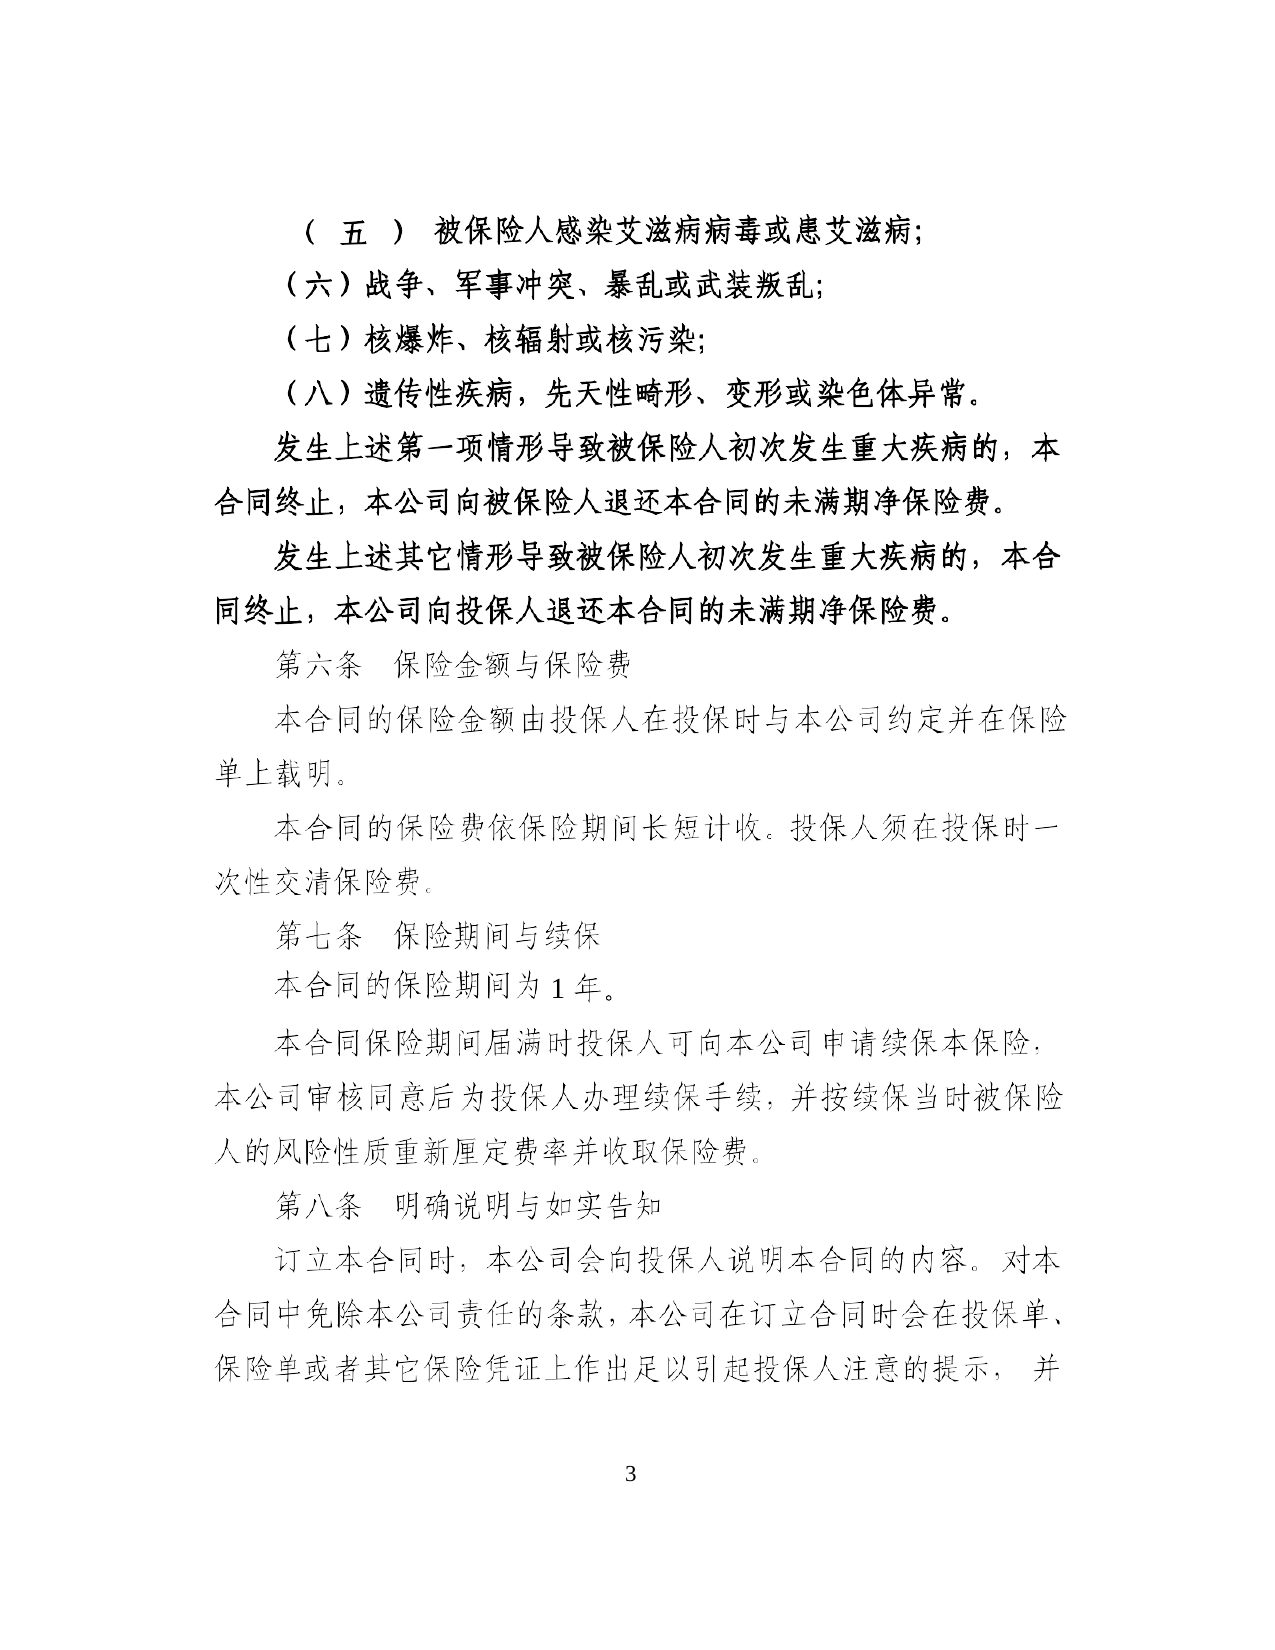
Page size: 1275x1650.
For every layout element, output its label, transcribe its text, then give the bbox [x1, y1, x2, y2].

picture [364, 377, 524, 408]
picture [274, 970, 538, 999]
picture [1032, 1245, 1060, 1274]
picture [274, 431, 1008, 462]
picture [455, 268, 585, 300]
picture [215, 1298, 614, 1329]
picture [214, 1136, 758, 1166]
picture [364, 486, 1001, 516]
picture [214, 486, 343, 516]
picture [214, 1081, 772, 1112]
picture [604, 269, 822, 299]
picture [486, 1244, 977, 1274]
picture [274, 812, 772, 842]
picture [215, 757, 343, 788]
picture [366, 268, 434, 299]
picture [1033, 1353, 1059, 1382]
picture [393, 920, 600, 950]
picture [274, 1027, 810, 1057]
picture [305, 324, 331, 352]
picture [397, 1190, 660, 1220]
text 1 [274, 934, 1096, 1005]
picture [217, 594, 313, 625]
picture [1001, 541, 1060, 570]
picture [214, 1353, 999, 1383]
picture [215, 866, 431, 896]
picture [276, 649, 362, 679]
picture [484, 323, 703, 354]
picture [340, 220, 367, 245]
picture [304, 380, 333, 406]
picture [274, 1245, 465, 1274]
picture [276, 920, 362, 950]
picture [276, 1190, 362, 1220]
picture [824, 1027, 1039, 1057]
picture [545, 377, 704, 408]
picture [1031, 432, 1060, 462]
picture [628, 1298, 1060, 1329]
picture [305, 271, 332, 299]
picture [726, 377, 977, 408]
picture [434, 214, 921, 245]
picture [791, 1081, 1063, 1112]
picture [393, 649, 630, 679]
picture [274, 703, 1067, 734]
picture [334, 594, 948, 625]
picture [364, 323, 465, 354]
picture [1002, 1244, 1030, 1274]
picture [274, 540, 978, 571]
picture [790, 812, 1058, 842]
